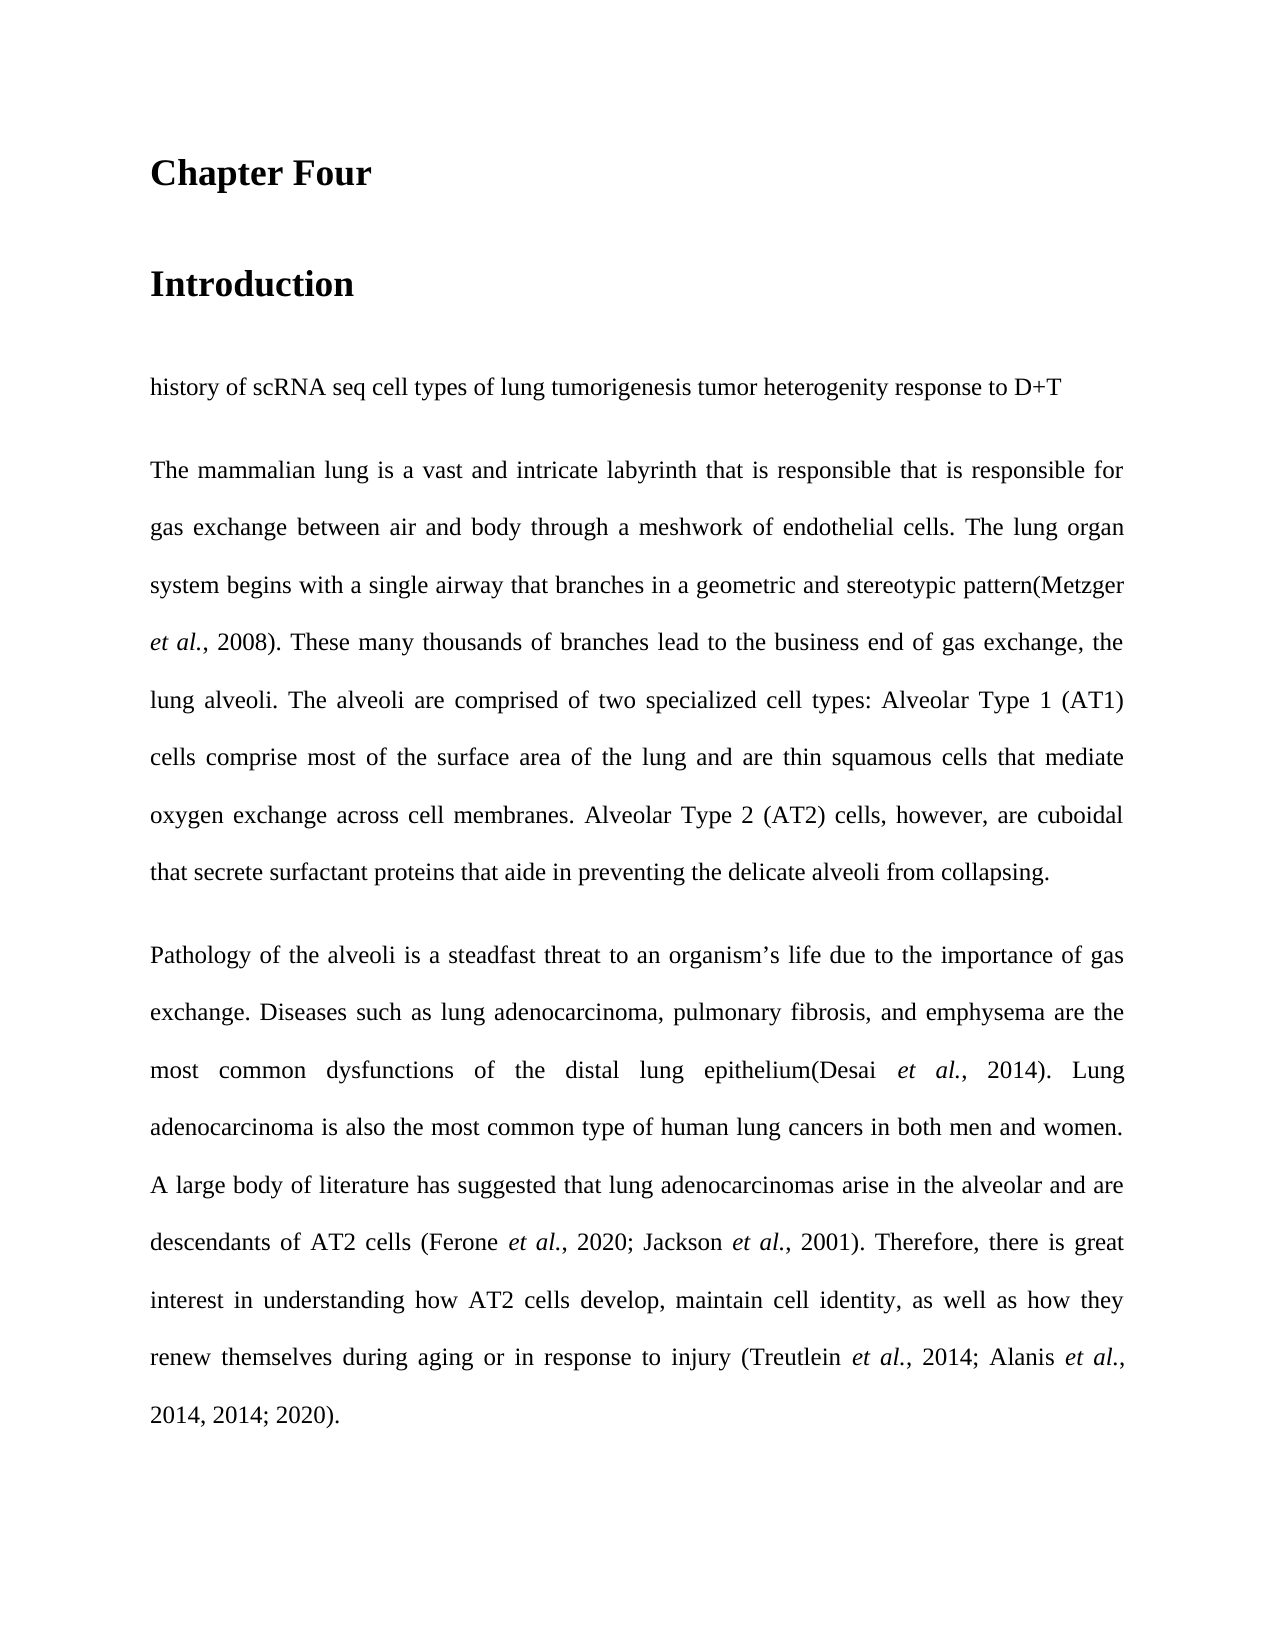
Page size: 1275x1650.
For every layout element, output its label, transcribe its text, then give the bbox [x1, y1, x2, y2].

subtitle Introduction [150, 261, 1125, 304]
text Pathology of the alveoli is a steadfast threat to an organism’s life due to the importance of gas exchange. Diseases such as lung adenocarcinoma, pulmonary fibrosis, and emphysema are the most common dysfunctions of the distal lung epithelium(Desai et al., 2014). Lung adenocarcinoma is also the most common type of human lung cancers in both men and women. A large body of literature has suggested that lung adenocarcinomas arise in the alveolar and are descendants of AT2 cells (Ferone et al., 2020; Jackson et al., 2001). Therefore, there is great interest in understanding how AT2 cells develop, maintain cell identity, as well as how they renew themselves during aging or in response to injury (Treutlein et al., 2014; Alanis et al., 2014, 2014; 2020). [150, 940, 1125, 1429]
subtitle Chapter Four [150, 150, 1125, 193]
text history of scRNA seq cell types of lung tumorigenesis tumor heterogenity response to D+T [150, 372, 1125, 401]
text The mammalian lung is a vast and intricate labyrinth that is responsible that is responsible for gas exchange between air and body through a meshwork of endothelial cells. The lung organ system begins with a single airway that branches in a geometric and stereotypic pattern(Metzger et al., 2008). These many thousands of branches lead to the business end of gas exchange, the lung alveoli. The alveoli are comprised of two specialized cell types: Alveolar Type 1 (AT1) cells comprise most of the surface area of the lung and are thin squamous cells that mediate oxygen exchange across cell membranes. Alveolar Type 2 (AT2) cells, however, are cuboidal that secrete surfactant proteins that aide in preventing the delicate alveoli from collapsing. [150, 455, 1125, 886]
